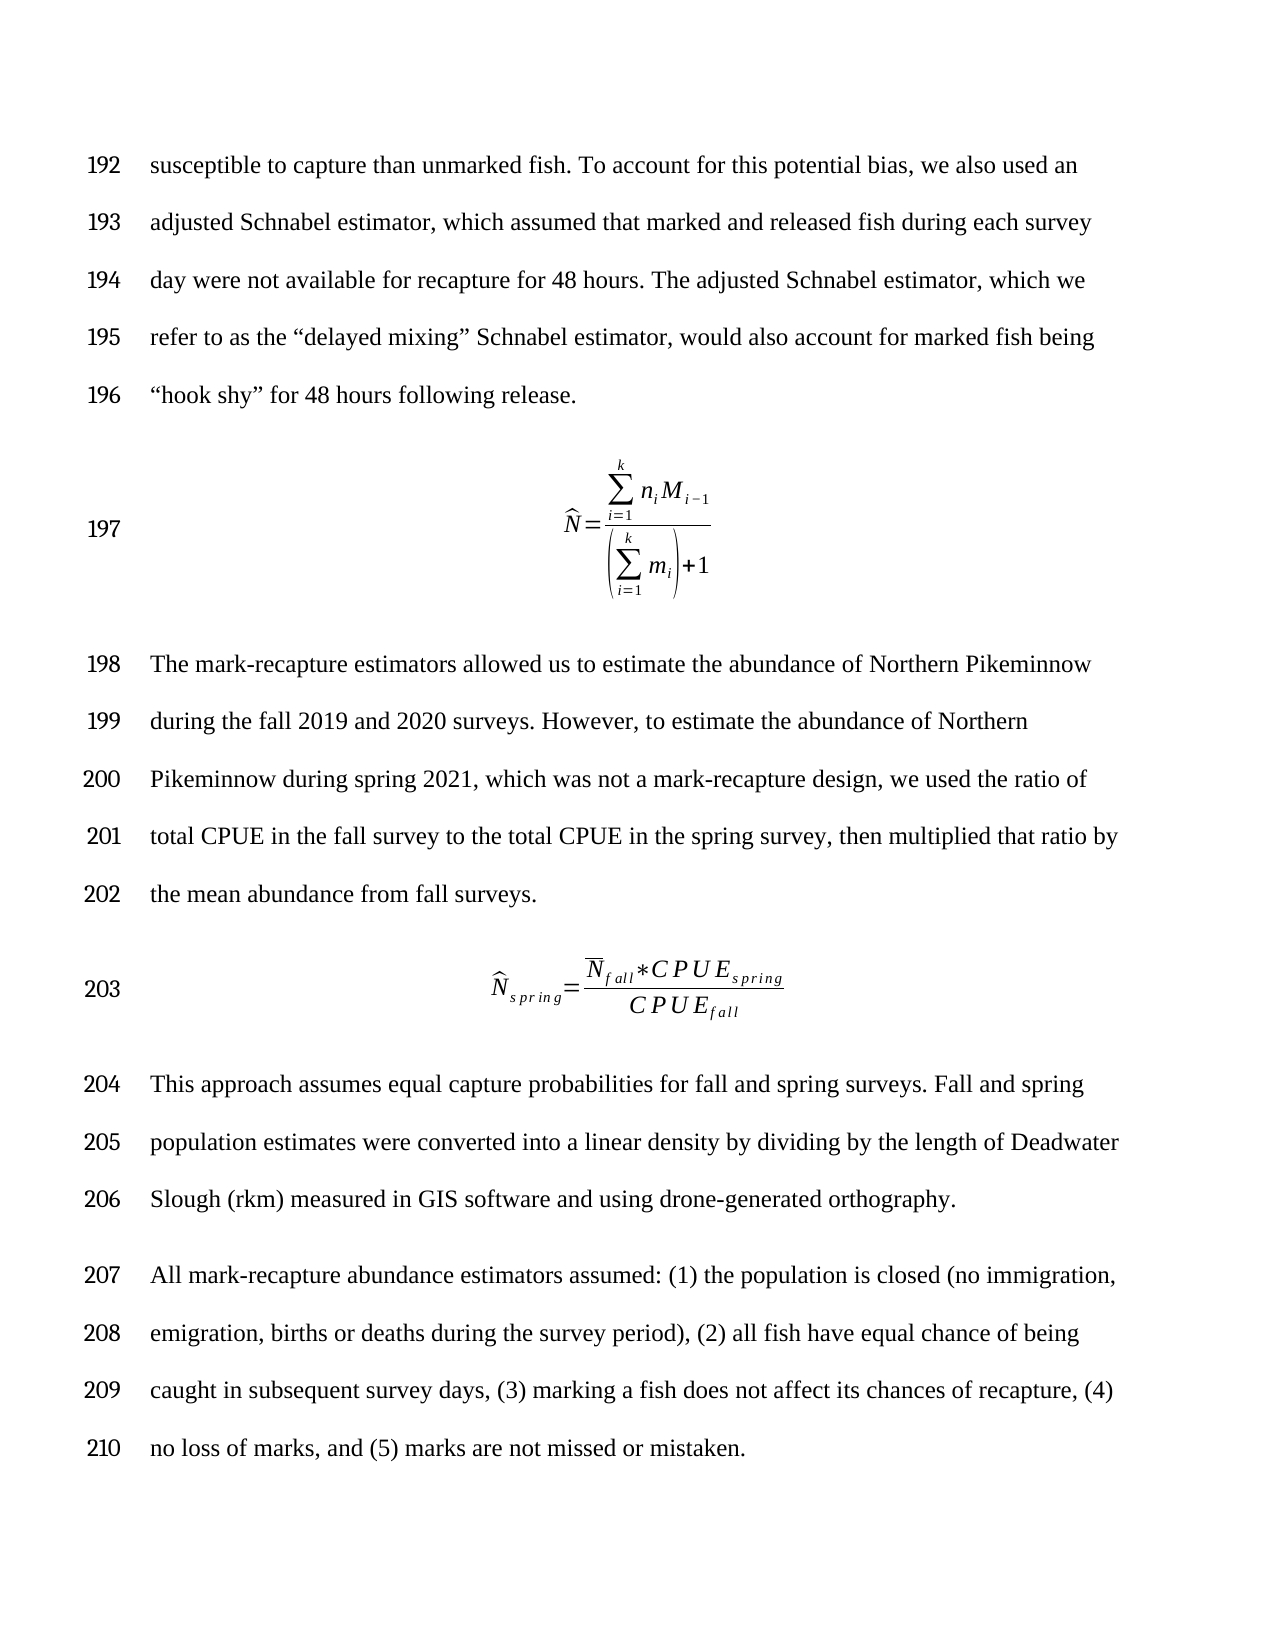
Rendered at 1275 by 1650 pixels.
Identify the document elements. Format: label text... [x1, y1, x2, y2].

text The mark-recapture estimators allowed us to estimate the abundance of Northern Pikeminnow during the fall 2019 and 2020 surveys. However, to estimate the abundance of Northern Pikeminnow during spring 2021, which was not a mark-recapture design, we used the ratio of total CPUE in the fall survey to the total CPUE in the spring survey, then multiplied that ratio by the mean abundance from fall surveys. [150, 649, 1125, 908]
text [150, 150, 1125, 409]
text All mark-recapture abundance estimators assumed: (1) the population is closed (no immigration, emigration, births or deaths during the survey period), (2) all fish have equal chance of being caught in subsequent survey days, (3) marking a fish does not affect its chances of recapture, (4) no loss of marks, and (5) marks are not missed or mistaken. [150, 1260, 1125, 1462]
text This approach assumes equal capture probabilities for fall and spring surveys. Fall and spring population estimates were converted into a linear density by dividing by the length of Deadwater Slough (rkm) measured in GIS software and using drone-generated orthography. [150, 1069, 1125, 1213]
